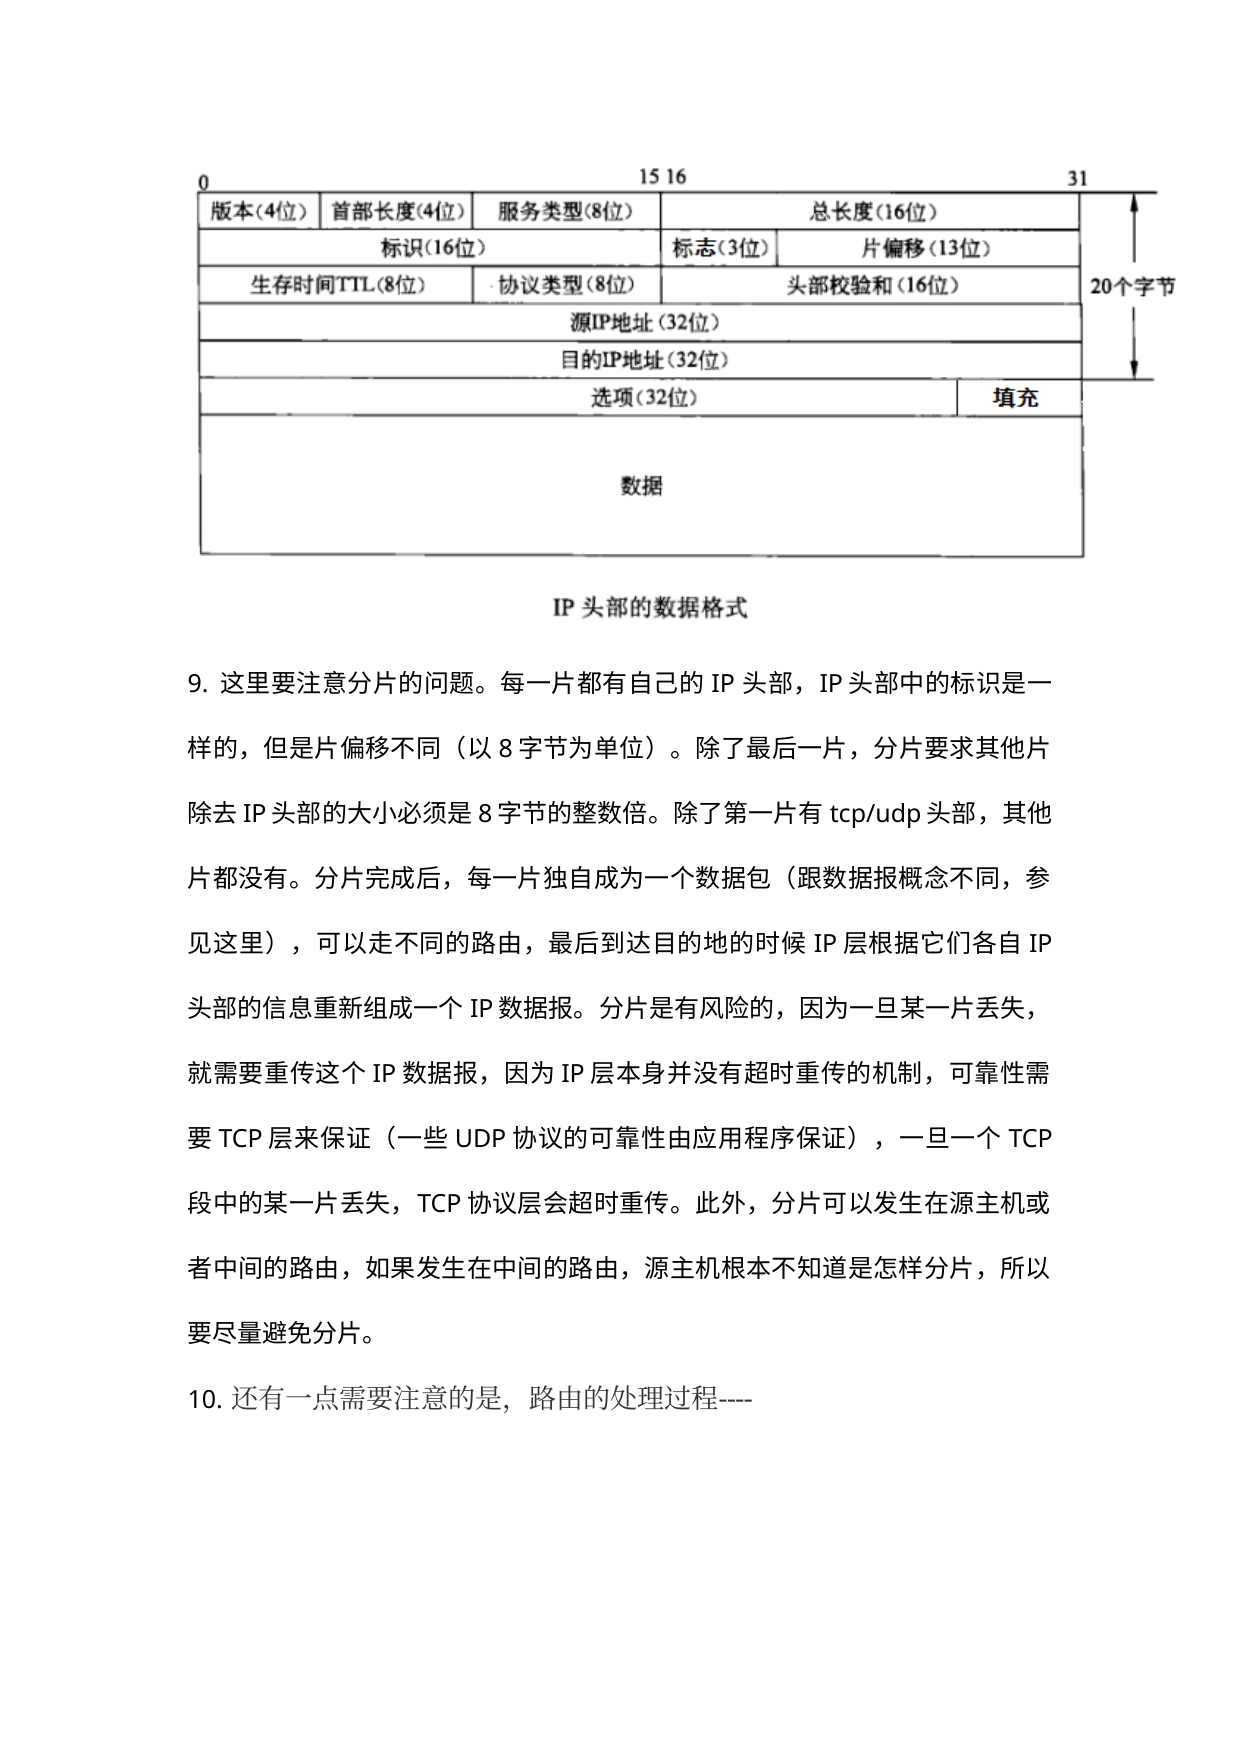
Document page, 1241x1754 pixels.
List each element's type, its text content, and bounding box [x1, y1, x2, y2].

picture [187, 162, 1180, 631]
list 这里要注意分片的问题。每一片都有自己的IP 头部，IP头部中的标识是一样的，但是片偏移不同（以8字节为单位）。除了最后一片，分片要求其他片除去IP头部的大小必须是8字节的整数倍。除了第一片有tcp/udp头部，其他片都没有。分片完成后，每一片独自成为一个数据包（跟数据报概念不同，参见这里），可以走不同的路由，最后到达目的地的时候IP层根据它们各自IP头部的信息重新组成一个IP数据报。分片是有风险的，因为一旦某一片丢失，就需要重传这个IP数据报，因为IP层本身并没有超时重传的机制，可靠性需要TCP层来保证（一些UDP协议的可靠性由应用程序保证），一旦一个TCP段中的某一片丢失，TCP协议层会超时重传。此外，分片可以发生在源主机或者中间的路由，如果发生在中间的路由，源主机根本不知道是怎样分片，所以要尽量避免分片。 [187, 649, 1053, 1364]
list 还有一点需要注意的是，路由的处理过程---- [187, 1364, 1053, 1429]
